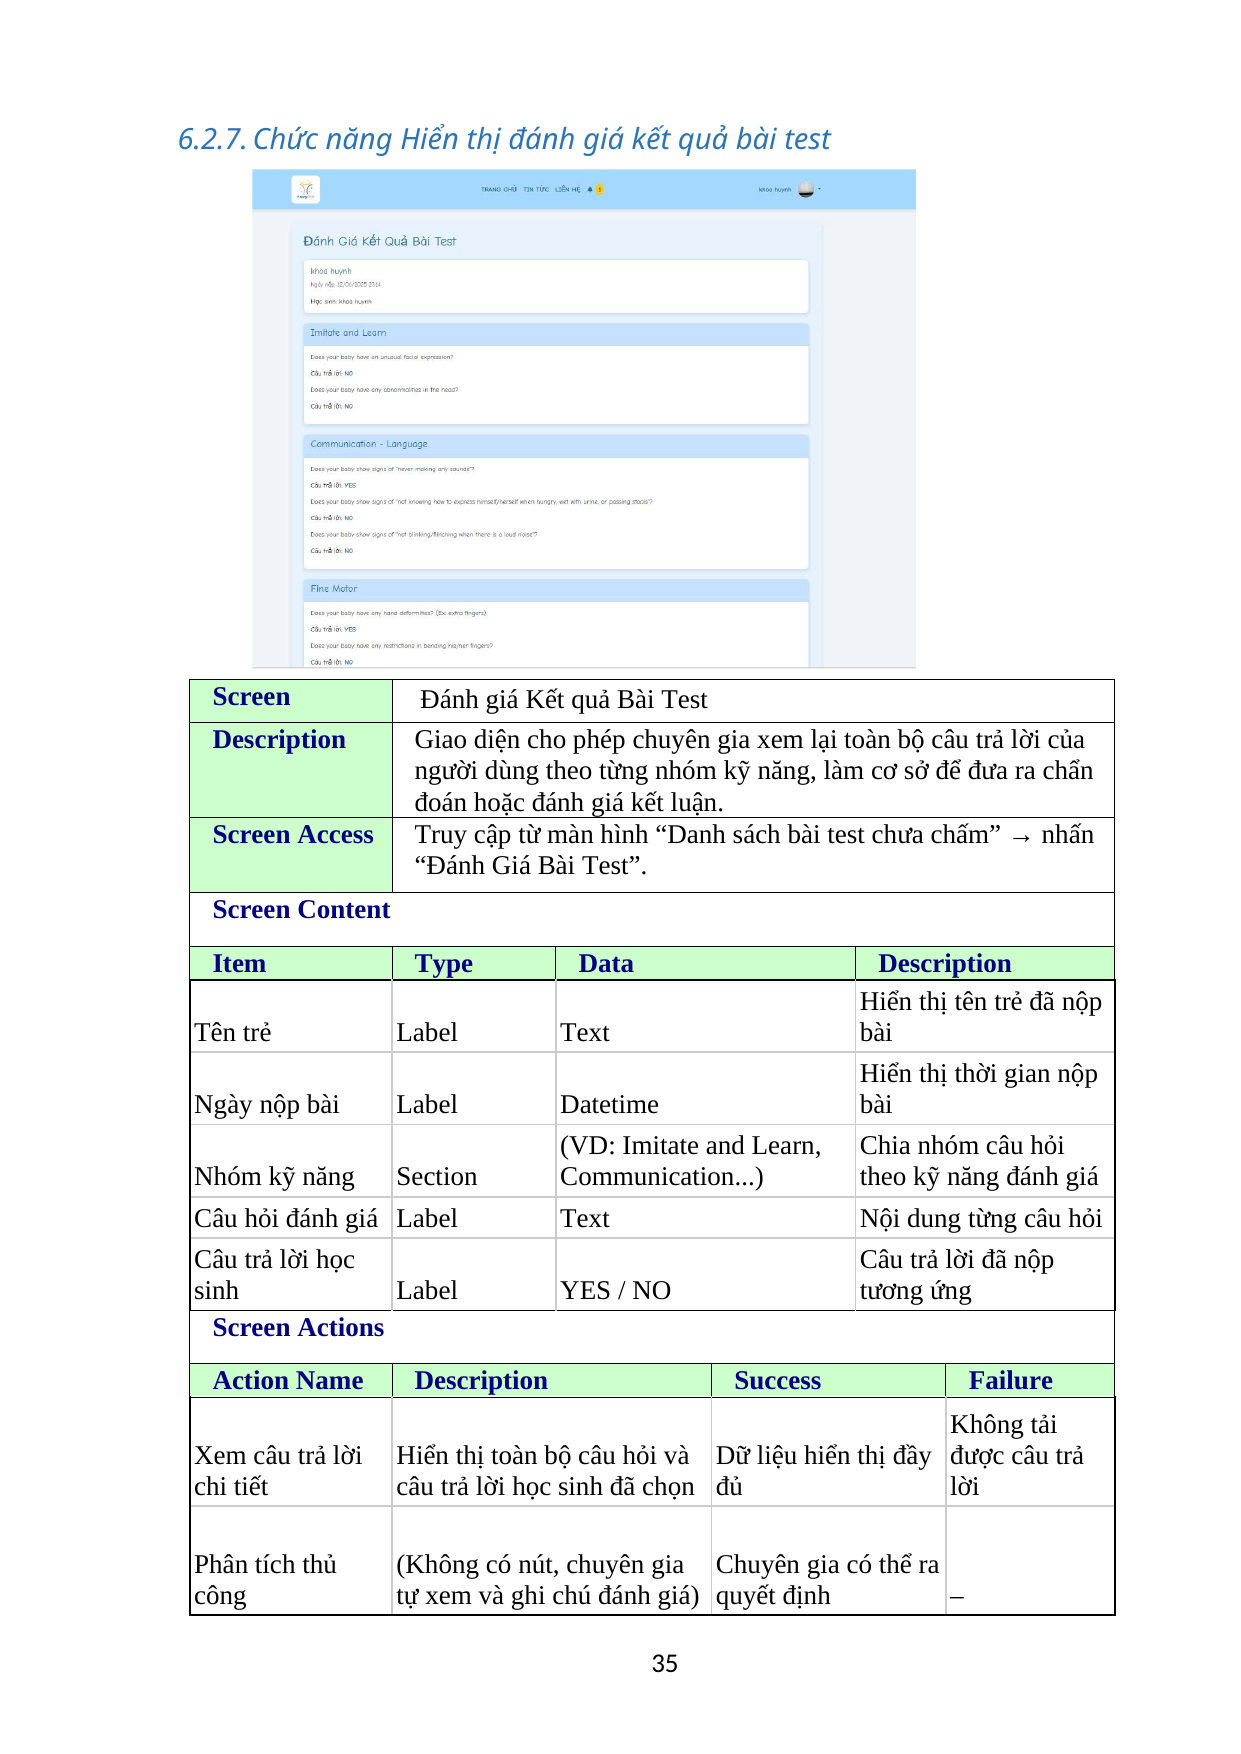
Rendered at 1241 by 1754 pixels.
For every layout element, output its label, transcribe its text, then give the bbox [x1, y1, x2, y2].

subtitle Chức năng Hiển thị đánh giá kết quả bài test [177, 118, 1122, 158]
picture [252, 169, 917, 669]
